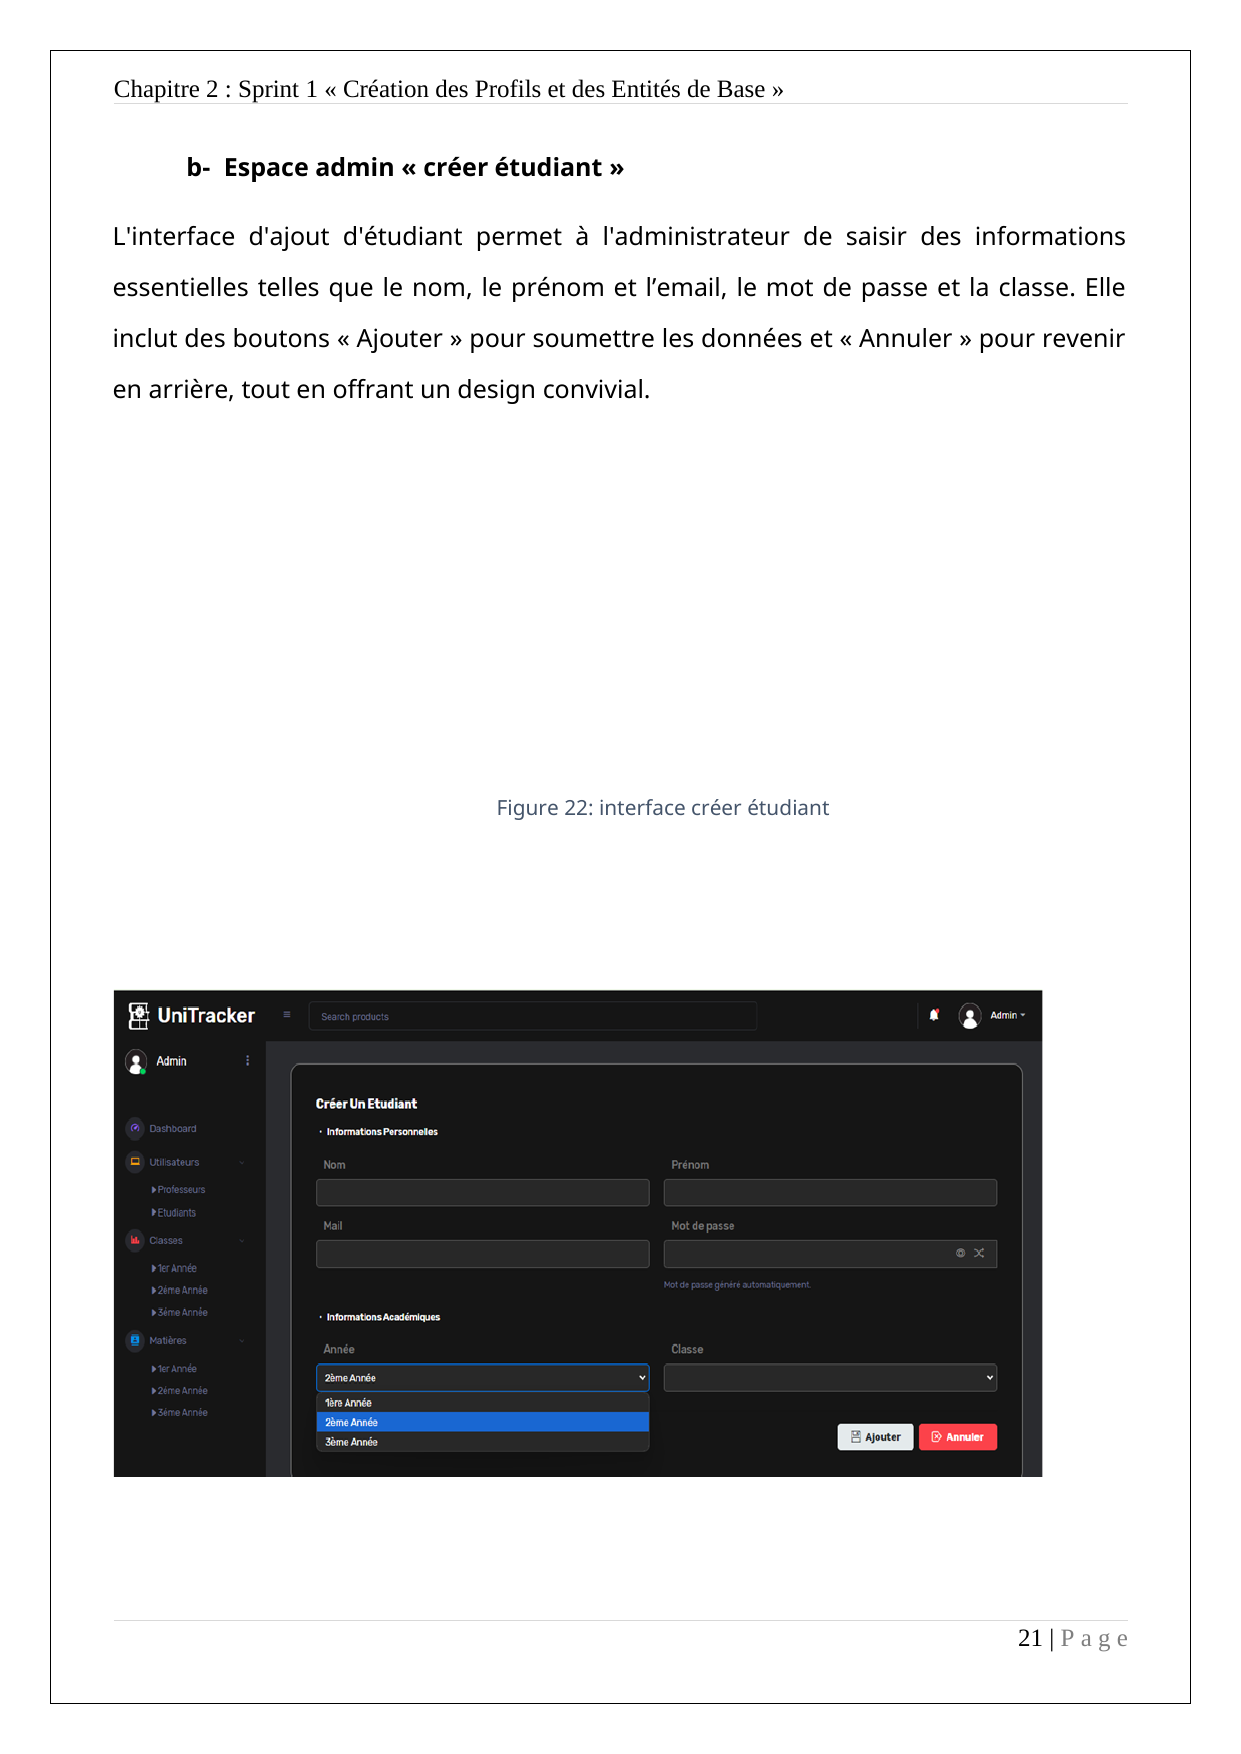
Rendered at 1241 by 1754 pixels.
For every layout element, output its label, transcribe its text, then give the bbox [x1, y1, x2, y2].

text L'interface d'ajout d'étudiant permet à l'administrateur de saisir des informations essentielles telles que le nom, le prénom et l’email, le mot de passe et la classe. Elle inclut des boutons « Ajouter » pour soumettre les données et « Annuler » pour revenir en arrière, tout en offrant un design convivial. [112, 218, 1128, 405]
text Figure 22: interface créer étudiant [496, 793, 830, 821]
picture [113, 989, 1043, 1477]
subtitle Espace admin « créer étudiant » [186, 150, 1128, 184]
